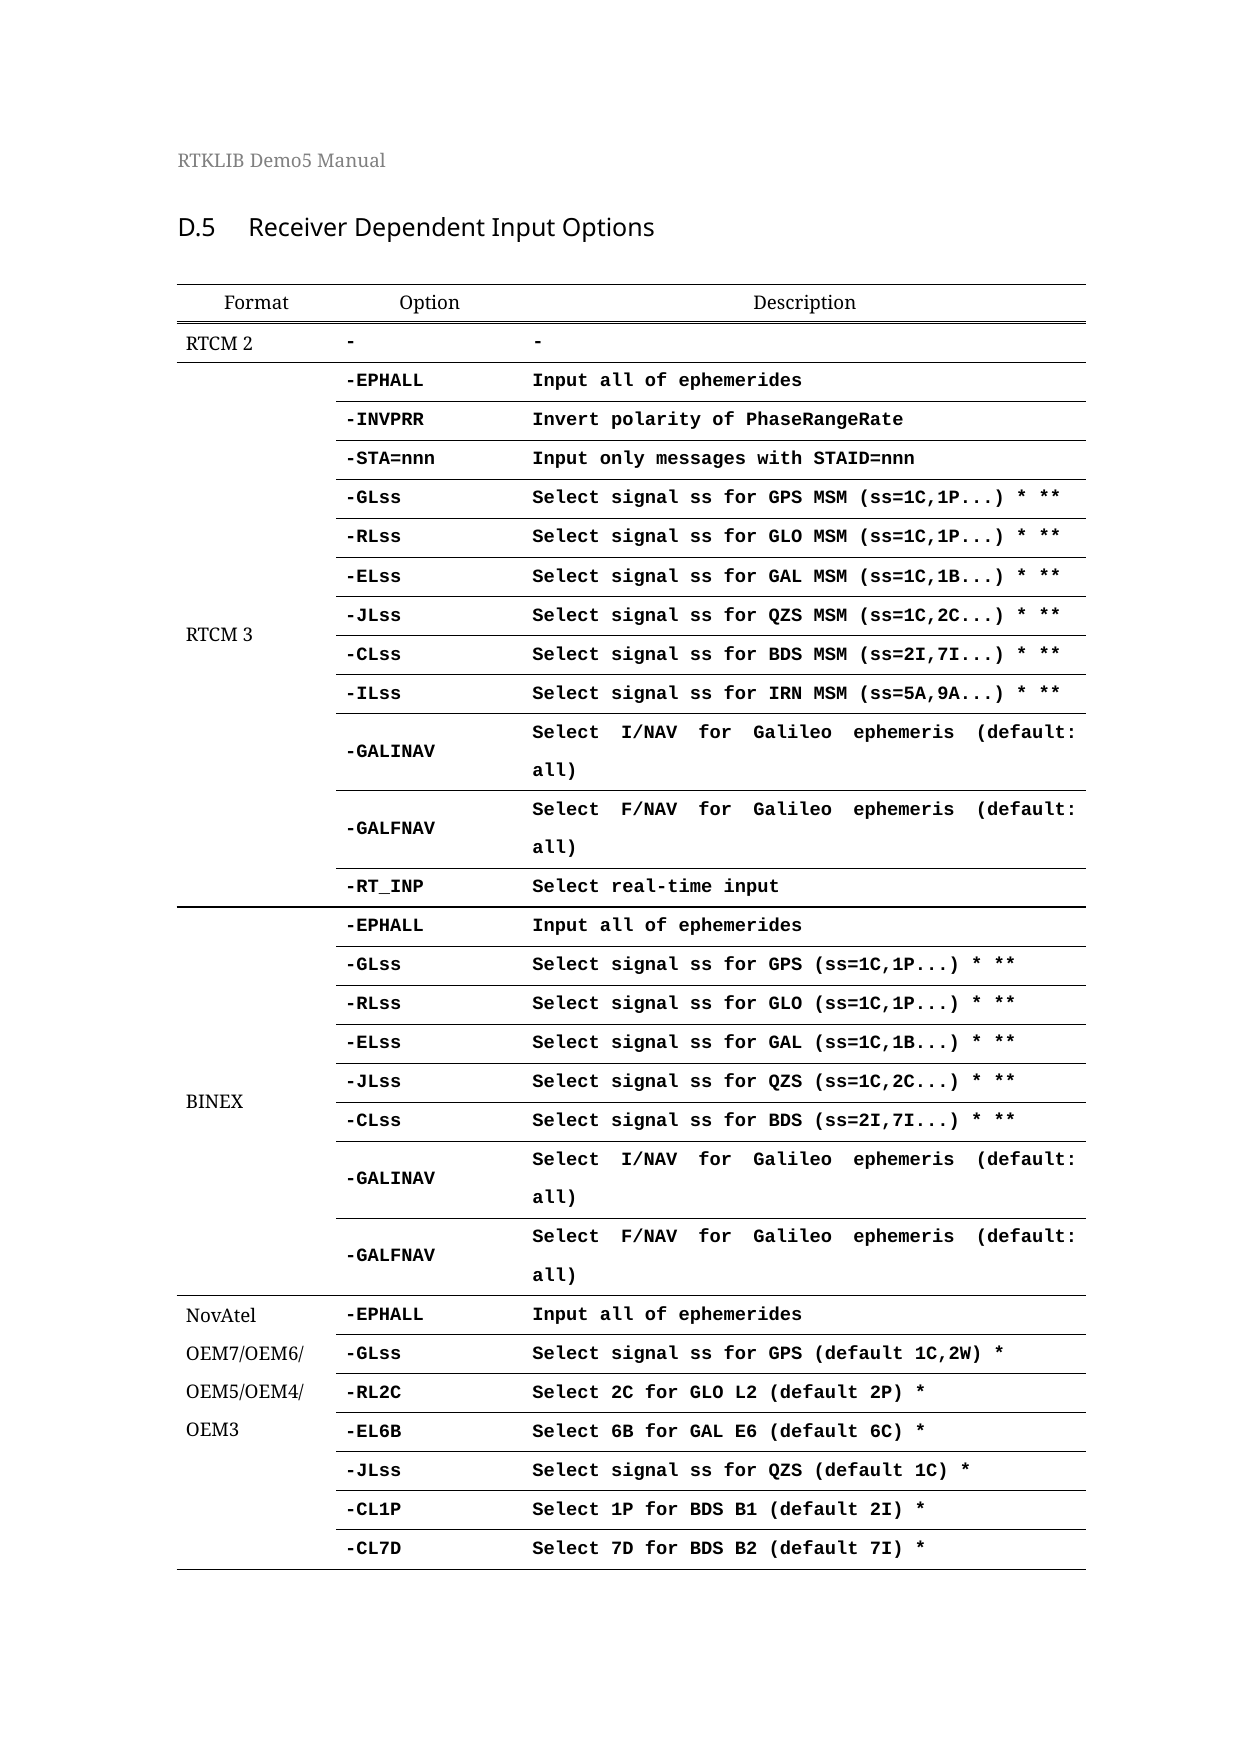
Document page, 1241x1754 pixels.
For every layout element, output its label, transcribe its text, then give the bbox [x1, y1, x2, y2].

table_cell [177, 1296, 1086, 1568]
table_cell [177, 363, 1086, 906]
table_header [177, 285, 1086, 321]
subtitle D.5 Receiver Dependent Input Options [177, 207, 1063, 245]
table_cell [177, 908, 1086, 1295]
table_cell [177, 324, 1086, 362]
